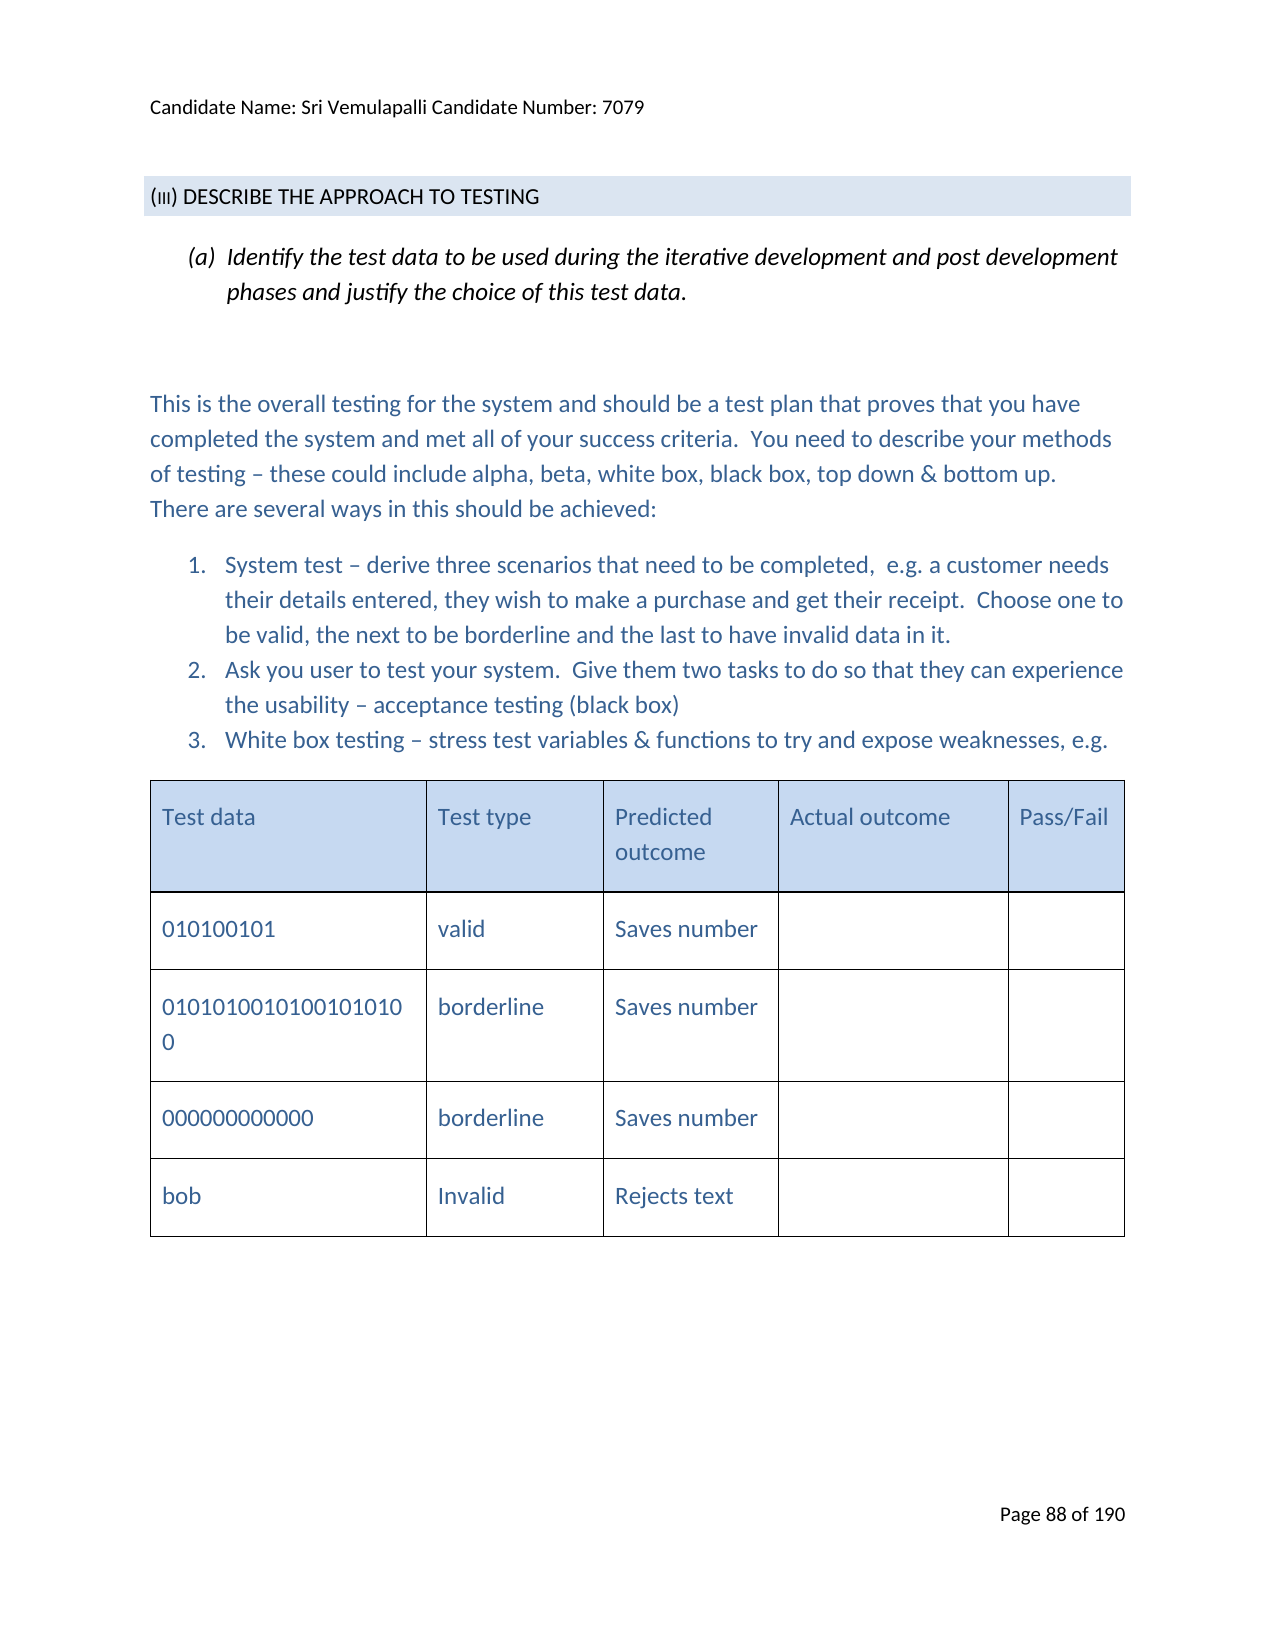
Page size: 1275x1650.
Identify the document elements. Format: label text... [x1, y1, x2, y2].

table_cell borderline [427, 1082, 603, 1158]
table_cell [1009, 1159, 1124, 1236]
table_cell bob [151, 1159, 426, 1236]
table_header Predicted outcome [604, 781, 778, 891]
table_cell Saves number [604, 970, 778, 1081]
table_cell 010100101 [151, 893, 426, 969]
table_cell [779, 1082, 1008, 1158]
table_cell Rejects text [604, 1159, 778, 1236]
table_cell Saves number [604, 1082, 778, 1158]
table_cell [779, 970, 1008, 1081]
list White box testing – stress test variables & functions to try and expose weaknesses, e.g. [187, 724, 1125, 754]
table_cell 01010100101001010100 [151, 970, 426, 1081]
table_cell [779, 893, 1008, 969]
table_header Test data [151, 781, 426, 891]
text This is the overall testing for the system and should be a test plan that proves that you have completed the system and met all of your success criteria. You need to describe your methods of testing – these could include alpha, beta, white box, black box, top down & bottom up. There are several ways in this should be achieved: [150, 388, 1125, 523]
list Ask you user to test your system. Give them two tasks to do so that they can experience the usability – acceptance testing (black box) [187, 654, 1125, 719]
table_cell [779, 1159, 1008, 1236]
list Identify the test data to be used during the iterative development and post development phases and justify the choice of this test data. [187, 241, 1125, 307]
table_cell borderline [427, 970, 603, 1081]
table_cell 000000000000 [151, 1082, 426, 1158]
table_cell Invalid [427, 1159, 603, 1236]
table_cell [1009, 893, 1124, 969]
table_cell [1009, 1082, 1124, 1158]
list System test – derive three scenarios that need to be completed, e.g. a customer needs their details entered, they wish to make a purchase and get their receipt. Choose one to be valid, the next to be borderline and the last to have invalid data in it. [187, 549, 1125, 649]
table_cell [1009, 970, 1124, 1081]
table_header Actual outcome [779, 781, 1008, 891]
table_cell valid [427, 893, 603, 969]
subtitle (iii) DESCRIBE THE APPROACH TO TESTING [150, 182, 1125, 210]
table_cell Saves number [604, 893, 778, 969]
table_header Pass/Fail [1009, 781, 1124, 891]
table_header Test type [427, 781, 603, 891]
